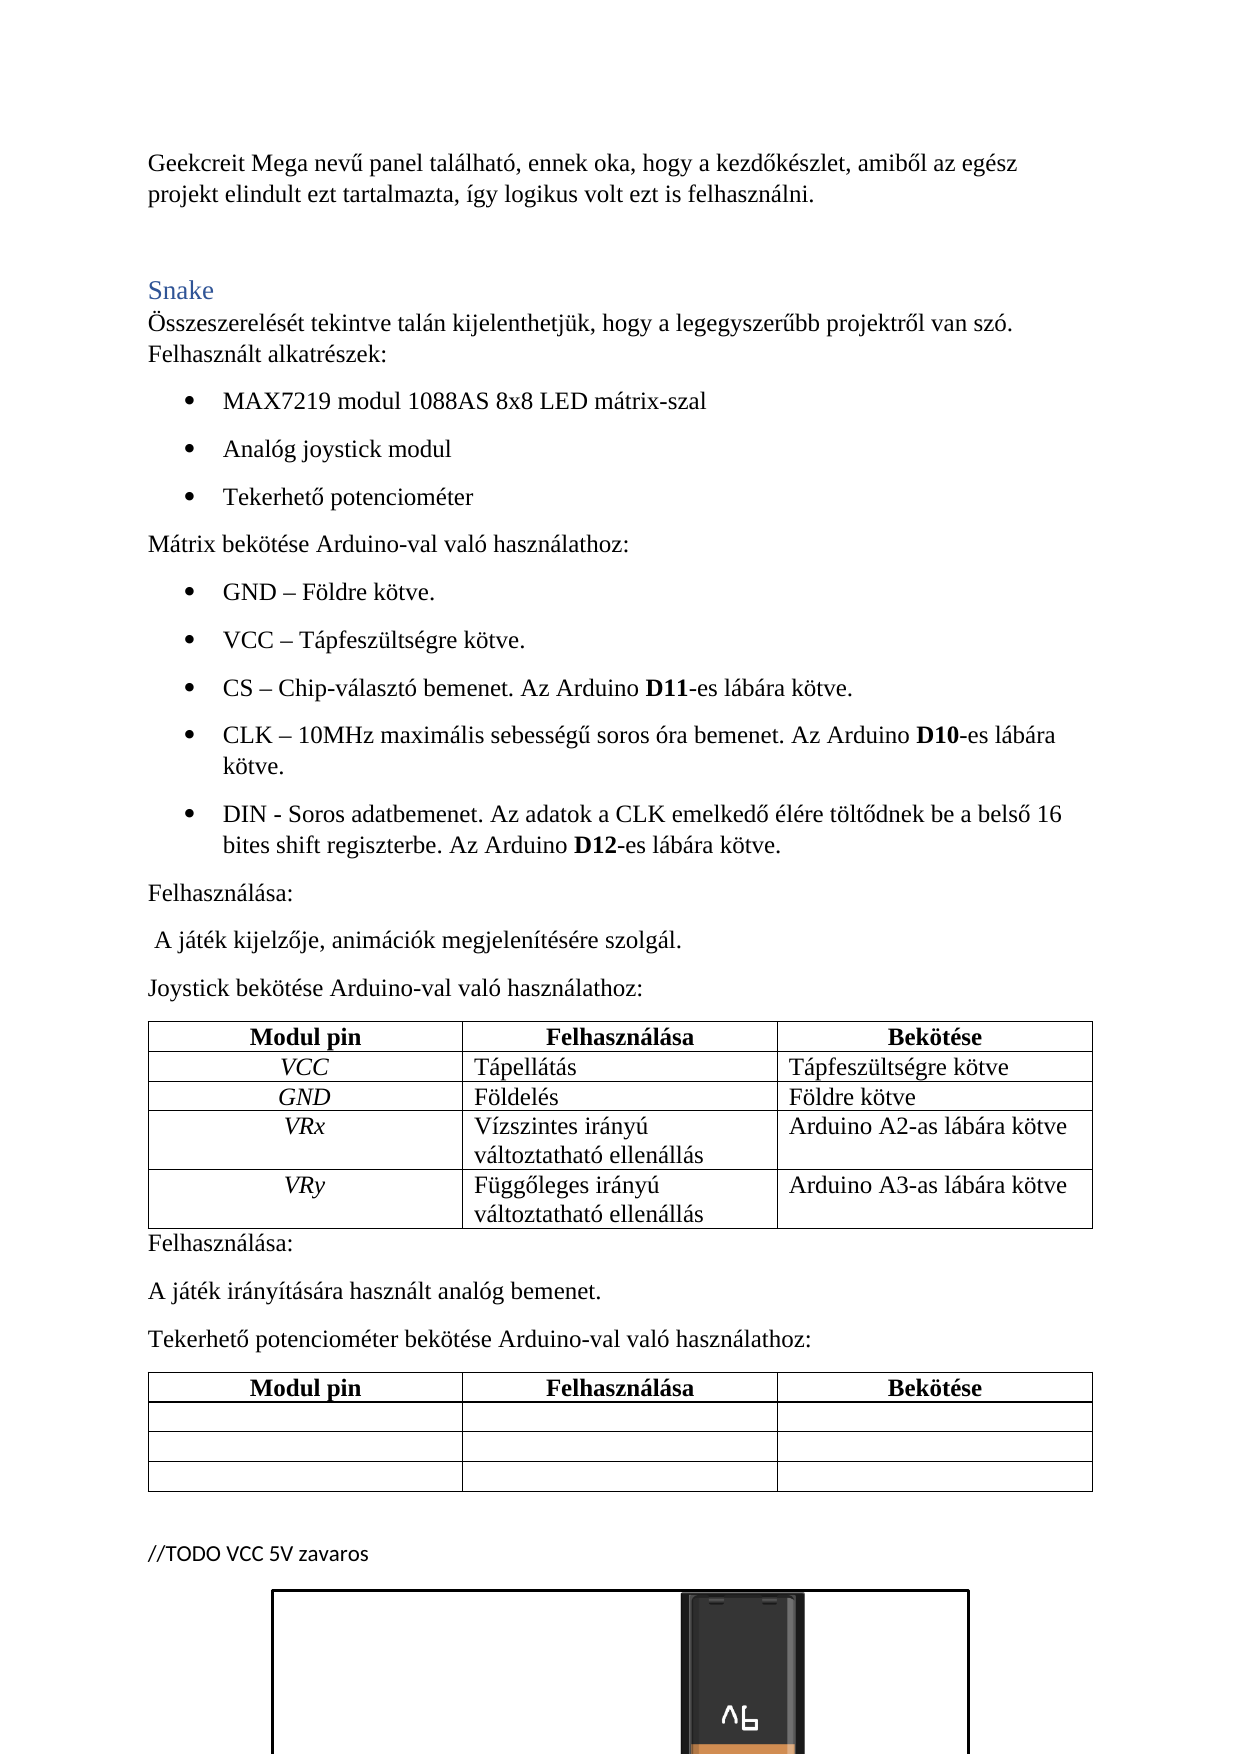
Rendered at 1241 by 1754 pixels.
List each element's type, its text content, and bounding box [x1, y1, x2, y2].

table_cell [778, 1462, 1092, 1491]
list Tekerhető potenciométer [185, 482, 1093, 511]
table_cell [778, 1432, 1092, 1461]
text //TODO VCC 5V zavaros [148, 1539, 1093, 1567]
table_header Felhasználása [463, 1022, 777, 1051]
table_cell [778, 1403, 1092, 1431]
text Joystick bekötése Arduino-val való használathoz: [148, 973, 1093, 1002]
table_cell [463, 1432, 777, 1461]
table_cell Tápellátás [463, 1052, 777, 1081]
list DIN - Soros adatbemenet. Az adatok a CLK emelkedő élére töltődnek be a belső 16 bites shift regiszterbe. Az Arduino D12-es lábára kötve. [185, 799, 1093, 859]
table_cell [149, 1432, 462, 1461]
table_cell Tápfeszültségre kötve [778, 1052, 1092, 1081]
table_cell Arduino A2-as lábára kötve [778, 1111, 1092, 1169]
picture [274, 1592, 967, 1754]
table_cell Vízszintes irányú változtatható ellenállás [463, 1111, 777, 1169]
table_header Bekötése [778, 1022, 1092, 1051]
text Tekerhető potenciométer bekötése Arduino-val való használathoz: [148, 1324, 1093, 1353]
table_cell VRy [149, 1170, 462, 1227]
list MAX7219 modul 1088AS 8x8 LED mátrix-szal [185, 386, 1093, 415]
table_cell Arduino A3-as lábára kötve [778, 1170, 1092, 1227]
text Snake [148, 274, 1093, 305]
table_cell [149, 1462, 462, 1491]
text Felhasználása: [148, 1229, 1093, 1257]
table_cell Földelés [463, 1082, 777, 1110]
table_cell VRx [149, 1111, 462, 1169]
table_cell [463, 1403, 777, 1431]
text Mátrix bekötése Arduino-val való használathoz: [148, 529, 1093, 558]
list CS – Chip-választó bemenet. Az Arduino D11-es lábára kötve. [185, 673, 1093, 701]
text A játék irányítására használt analóg bemenet. [148, 1276, 1093, 1305]
list GND – Földre kötve. [185, 577, 1093, 606]
table_cell Földre kötve [778, 1082, 1092, 1110]
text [148, 148, 1093, 207]
table_cell Függőleges irányú változtatható ellenállás [463, 1170, 777, 1227]
table_header Bekötése [778, 1373, 1092, 1401]
table_cell VCC [149, 1052, 462, 1081]
text Összeszerelését tekintve talán kijelenthetjük, hogy a legegyszerűbb projektről van szó. Felhasznált alkatrészek: [148, 308, 1093, 367]
text Felhasználása: [148, 878, 1093, 907]
table_cell [463, 1462, 777, 1491]
table_cell GND [149, 1082, 462, 1110]
list CLK – 10MHz maximális sebességű soros óra bemenet. Az Arduino D10-es lábára kötve. [185, 720, 1093, 780]
table_cell [149, 1403, 462, 1431]
table_header Modul pin [149, 1022, 462, 1051]
list VCC – Tápfeszültségre kötve. [185, 625, 1093, 654]
table_header Felhasználása [463, 1373, 777, 1401]
text A játék kijelzője, animációk megjelenítésére szolgál. [148, 926, 1093, 954]
list Analóg joystick modul [185, 434, 1093, 463]
table_header Modul pin [149, 1373, 462, 1401]
